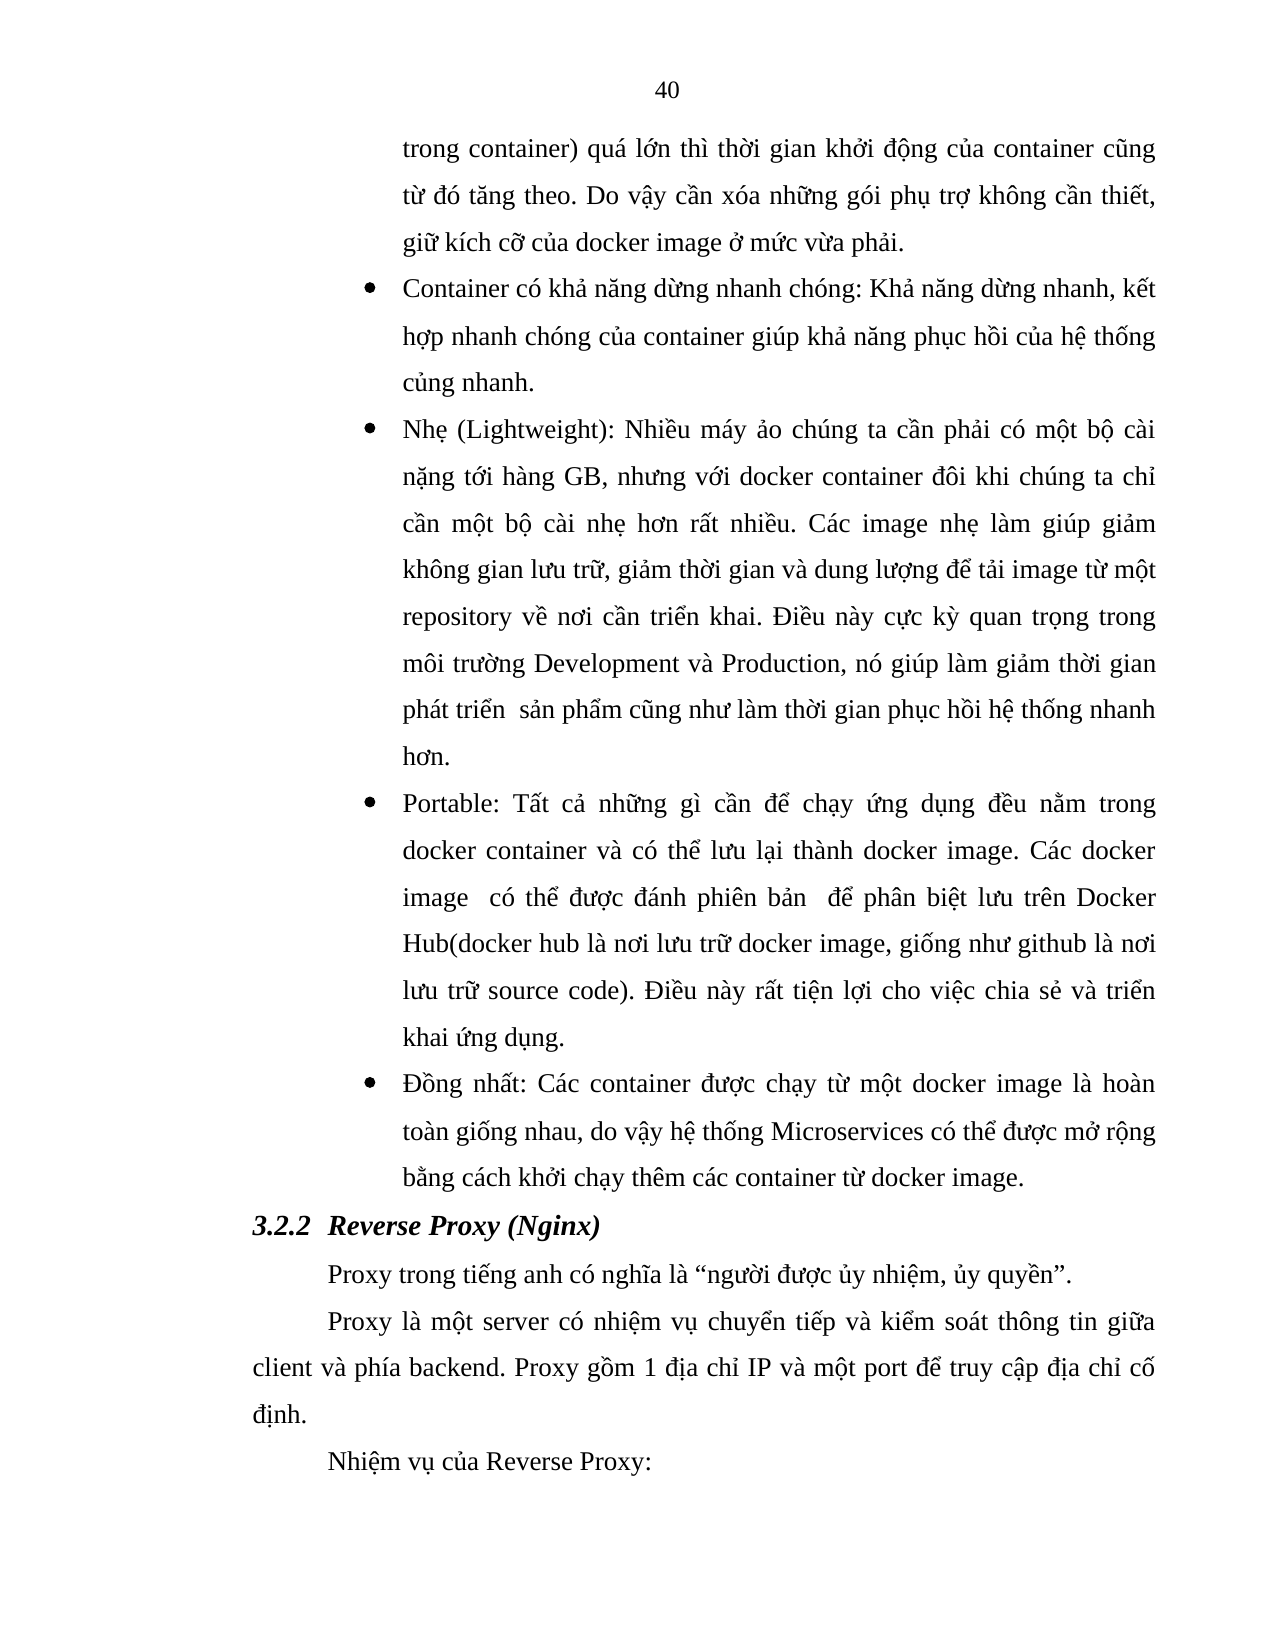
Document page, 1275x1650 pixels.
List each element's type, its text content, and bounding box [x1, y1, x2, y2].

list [365, 132, 1157, 257]
list Portable: Tất cả những gì cần để chạy ứng dụng đều nằm trong docker container và có thể lưu lại thành docker image. Các docker image có thể được đánh phiên bản để phân biệt lưu trên Docker Hub(docker hub là nơi lưu trữ docker image, giống như github là nơi lưu trữ source code). Điều này rất tiện lợi cho việc chia sẻ và triển khai ứng dụng. [365, 787, 1157, 1052]
list Container có khả năng dừng nhanh chóng: Khả năng dừng nhanh, kết hợp nhanh chóng của container giúp khả năng phục hồi của hệ thống củng nhanh. [365, 272, 1157, 397]
list Đồng nhất: Các container được chạy từ một docker image là hoàn toàn giống nhau, do vậy hệ thống Microservices có thể được mở rộng bằng cách khởi chạy thêm các container từ docker image. [365, 1067, 1157, 1192]
list Nhẹ (Lightweight): Nhiều máy ảo chúng ta cần phải có một bộ cài nặng tới hàng GB, nhưng với docker container đôi khi chúng ta chỉ cần một bộ cài nhẹ hơn rất nhiều. Các image nhẹ làm giúp giảm không gian lưu trữ, giảm thời gian và dung lượng để tải image từ một repository về nơi cần triển khai. Điều này cực kỳ quan trọng trong môi trường Development và Production, nó giúp làm giảm thời gian phát triển sản phẩm cũng như làm thời gian phục hồi hệ thống nhanh hơn. [365, 413, 1157, 771]
list Reverse Proxy (Nginx) [252, 1208, 1157, 1241]
text Nhiệm vụ của Reverse Proxy: [252, 1445, 1157, 1476]
text Proxy trong tiếng anh có nghĩa là “người được ủy nhiệm, ủy quyền”. [252, 1258, 1157, 1289]
text Proxy là một server có nhiệm vụ chuyển tiếp và kiểm soát thông tin giữa client và phía backend. Proxy gồm 1 địa chỉ IP và một port để truy cập địa chỉ cố định. [252, 1305, 1157, 1429]
